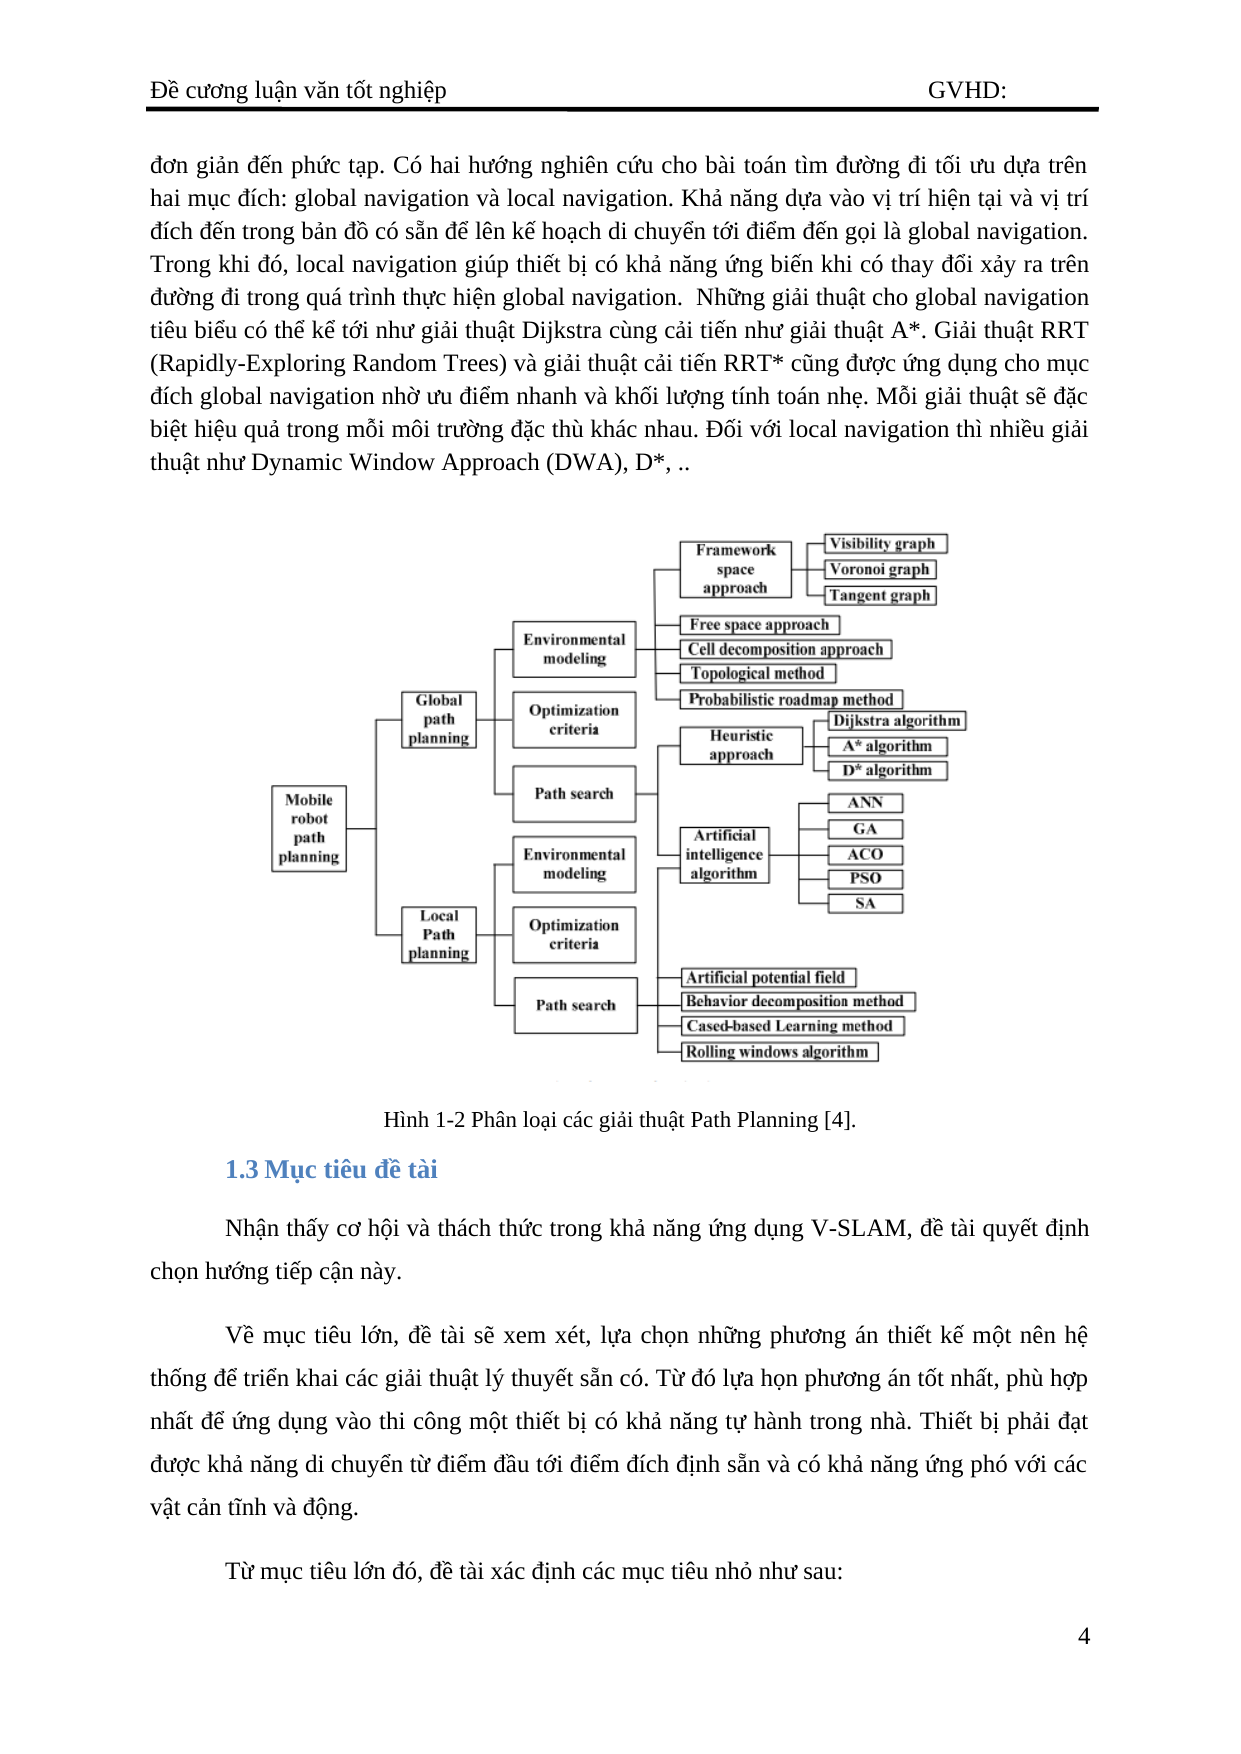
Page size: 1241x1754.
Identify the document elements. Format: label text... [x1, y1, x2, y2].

text Từ mục tiêu lớn đó, đề tài xác định các mục tiêu nhỏ như sau: [150, 1556, 1090, 1585]
picture [260, 501, 980, 1082]
text Về mục tiêu lớn, đề tài sẽ xem xét, lựa chọn những phương án thiết kế một nên hệ thống để triển khai các giải thuật lý thuyết sẵn có. Từ đó lựa họn phương án tốt nhất, phù hợp nhất để ứng dụng vào thi công một thiết bị có khả năng tự hành trong nhà. Thiết bị phải đạt được khả năng di chuyển từ điểm đầu tới điểm đích định sẵn và có khả năng ứng phó với các vật cản tĩnh và động. [150, 1320, 1090, 1521]
text Nhận thấy cơ hội và thách thức trong khả năng ứng dụng V-SLAM, đề tài quyết định chọn hướng tiếp cận này. [150, 1213, 1090, 1285]
subtitle Mục tiêu đề tài [225, 1154, 1090, 1185]
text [150, 150, 1090, 476]
